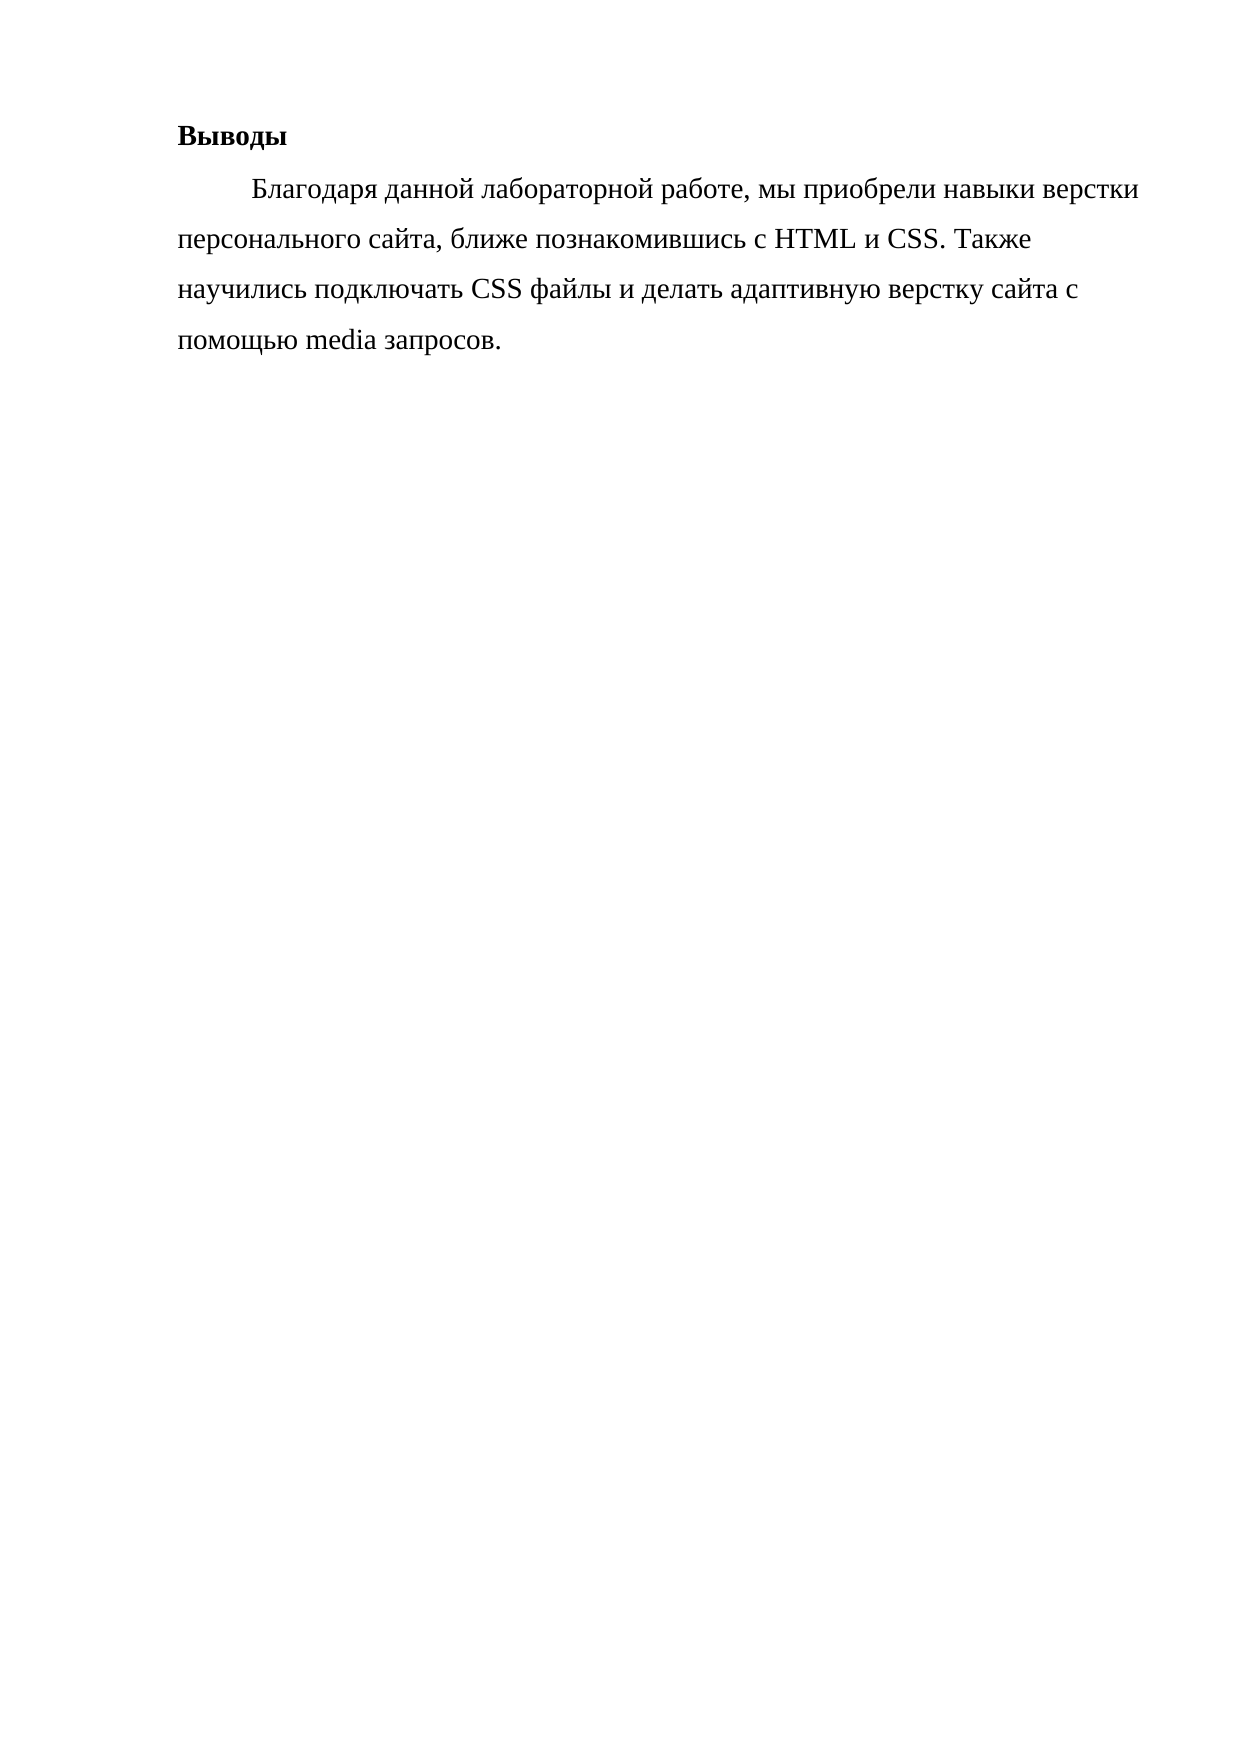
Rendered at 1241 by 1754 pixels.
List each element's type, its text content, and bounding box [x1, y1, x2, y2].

text Выводы [177, 118, 1152, 152]
text Благодаря данной лабораторной работе, мы приобрели навыки верстки персонального сайта, ближе познакомившись с HTML и CSS. Также научились подключать CSS файлы и делать адаптивную верстку сайта с помощью media запросов. [177, 171, 1152, 355]
